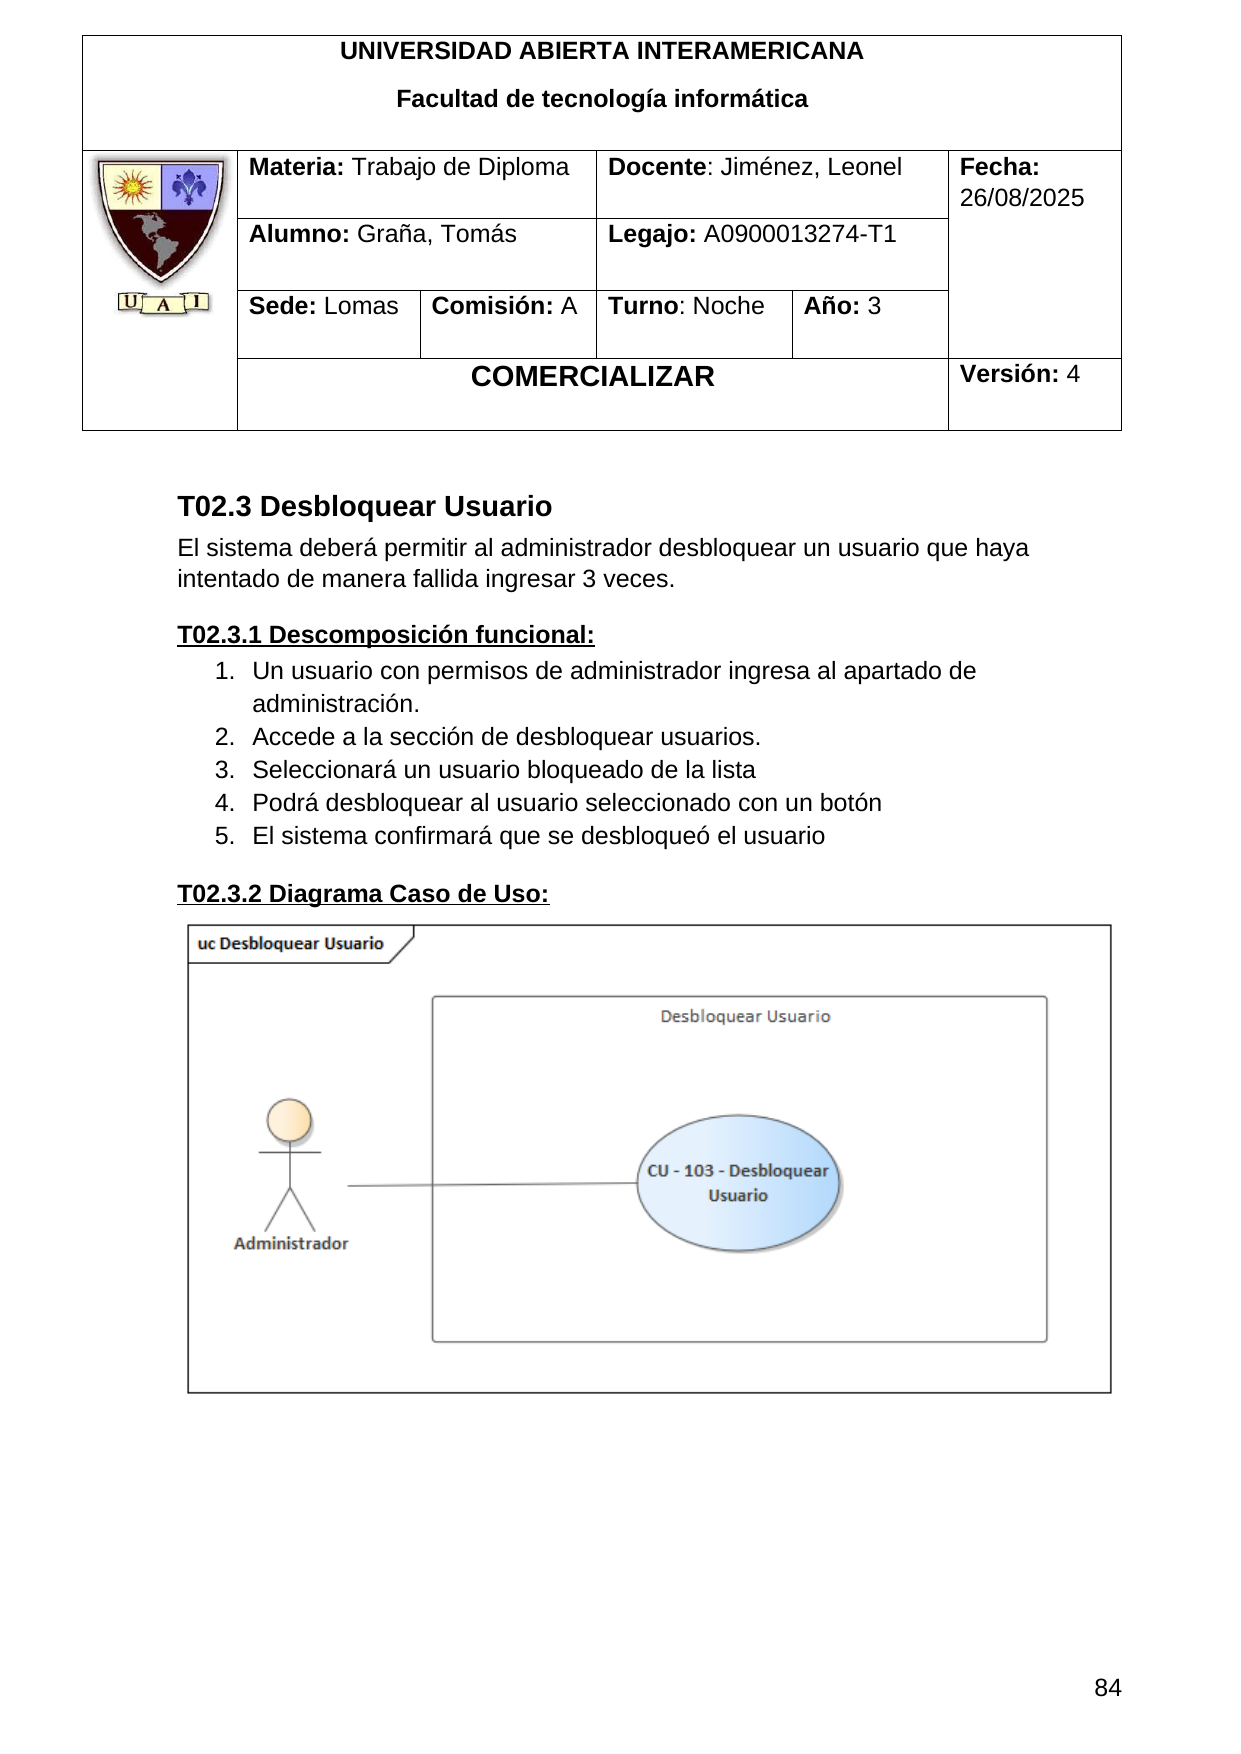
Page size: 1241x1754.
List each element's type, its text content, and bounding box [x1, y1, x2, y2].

list Podrá desbloquear al usuario seleccionado con un botón [214, 788, 1122, 817]
text El sistema deberá permitir al administrador desbloquear un usuario que haya intentado de manera fallida ingresar 3 veces. [177, 533, 1122, 593]
subtitle T02.3.2 Diagrama Caso de Uso: [177, 879, 1122, 908]
subtitle T02.3 Desbloquear Usuario [177, 489, 1122, 522]
picture [177, 914, 1122, 1404]
list El sistema confirmará que se desbloqueó el usuario [214, 821, 1122, 849]
subtitle T02.3.1 Descomposición funcional: [177, 621, 1122, 649]
list Accede a la sección de desbloquear usuarios. [214, 722, 1122, 751]
list Un usuario con permisos de administrador ingresa al apartado de administración. [214, 656, 1122, 717]
list Seleccionará un usuario bloqueado de la lista [214, 755, 1122, 783]
picture [87, 151, 234, 320]
